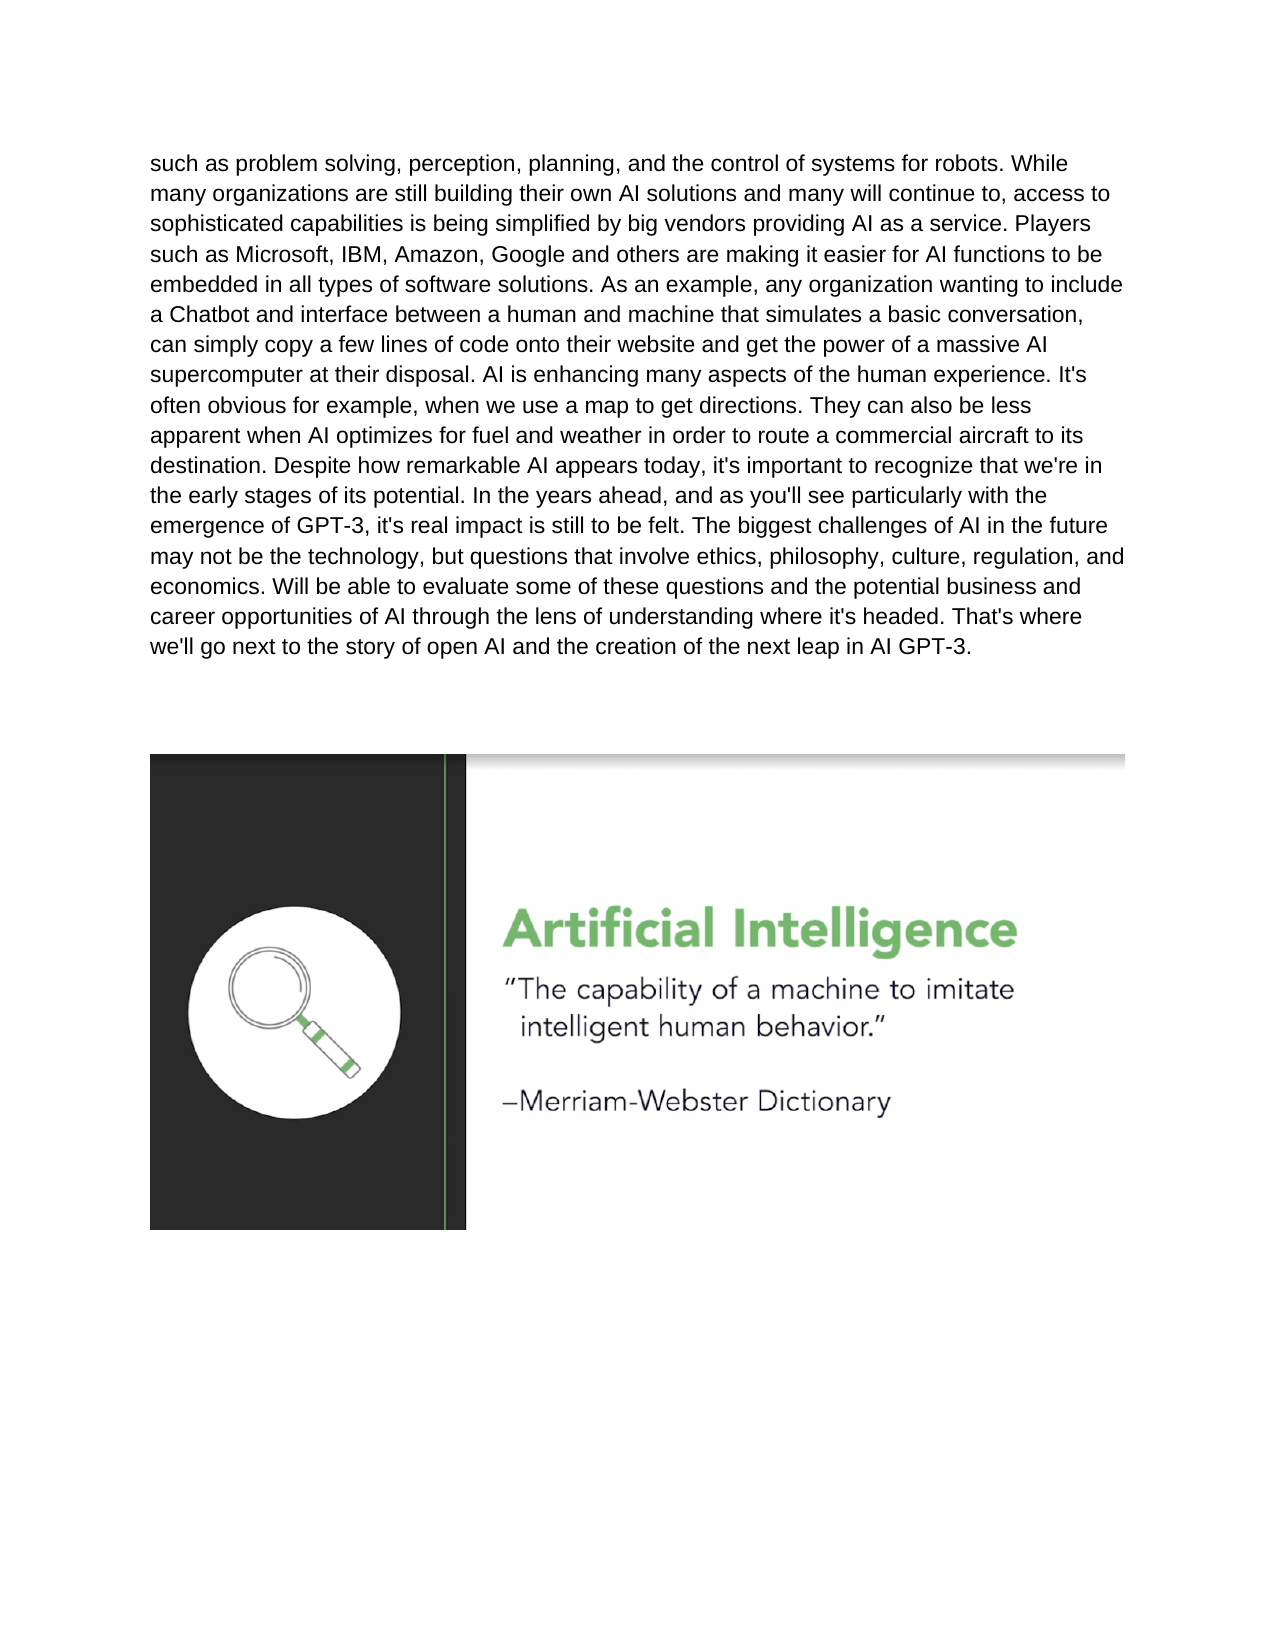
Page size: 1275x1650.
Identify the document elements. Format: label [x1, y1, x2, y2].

picture [150, 754, 1125, 1230]
text [150, 150, 1125, 660]
